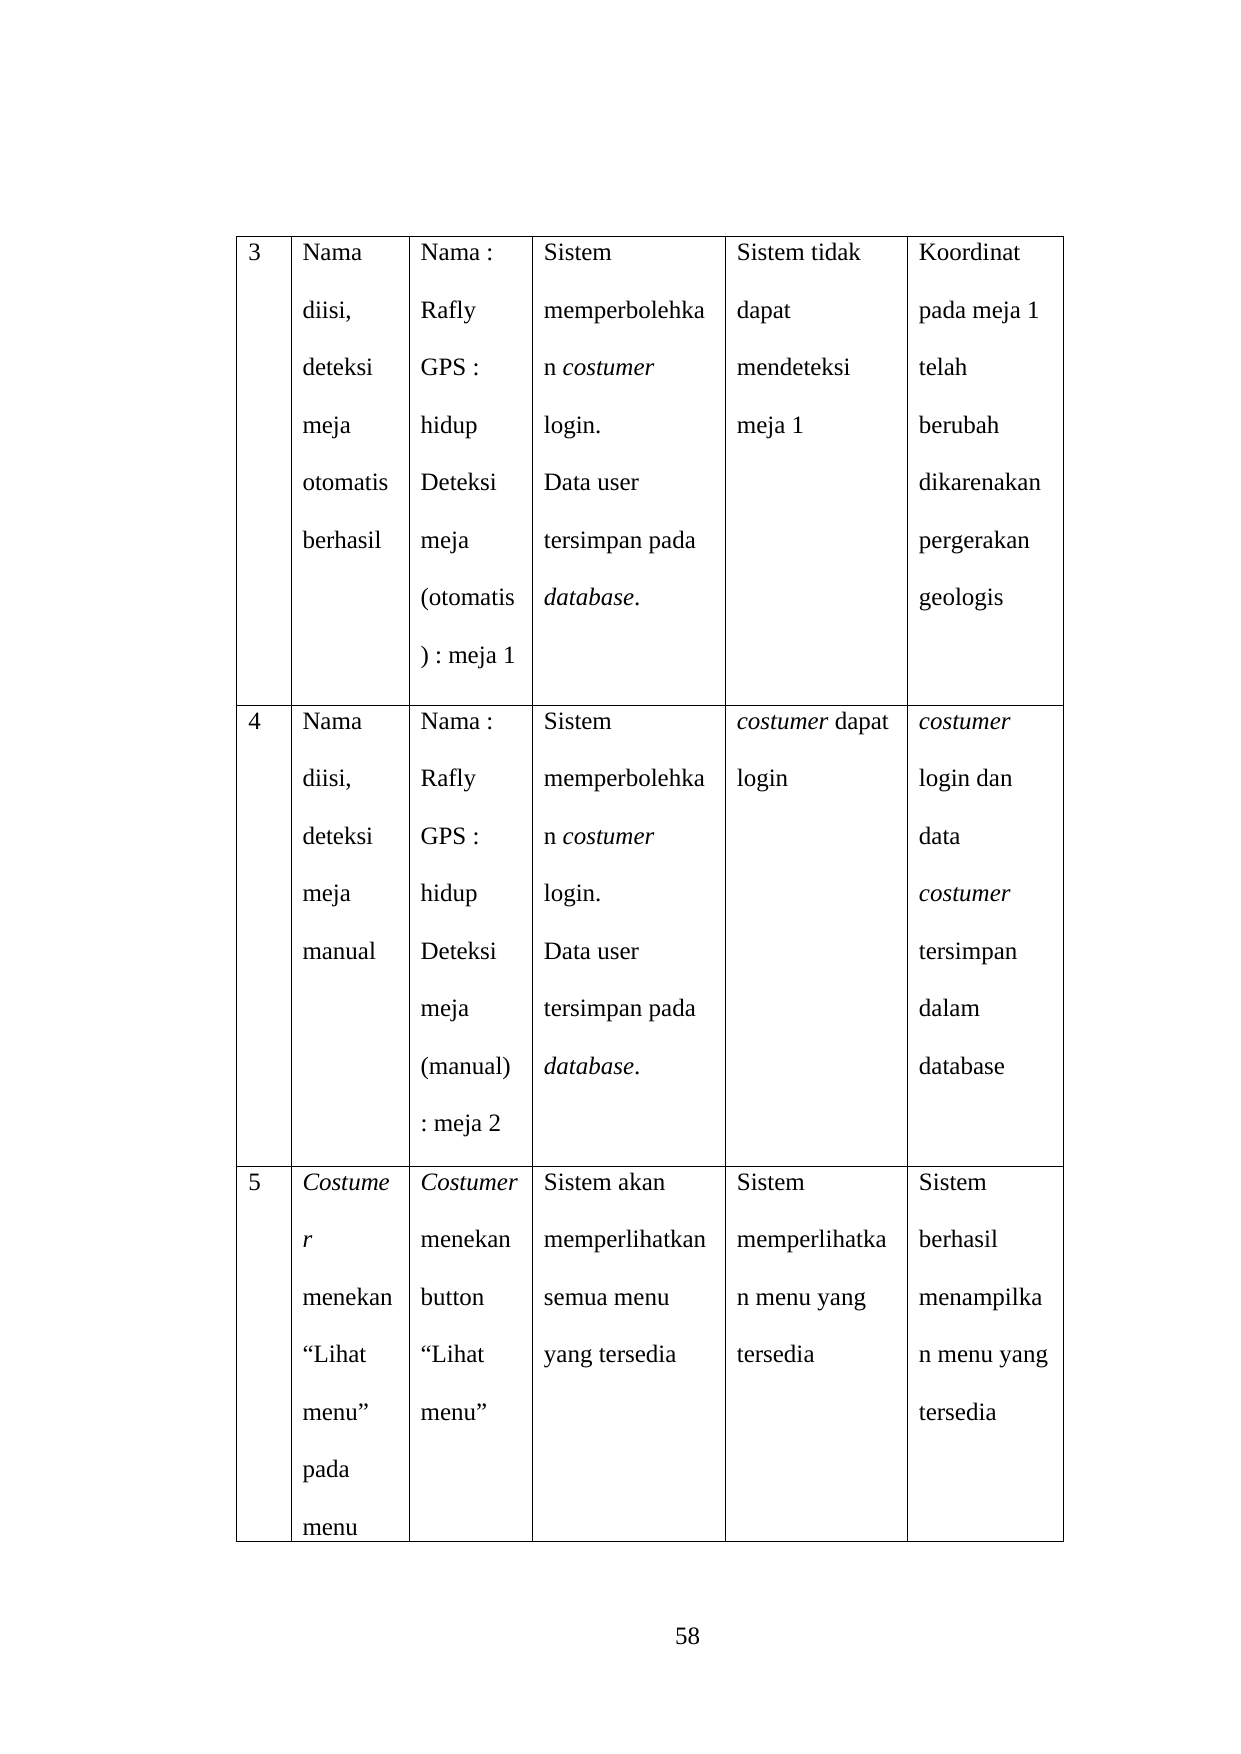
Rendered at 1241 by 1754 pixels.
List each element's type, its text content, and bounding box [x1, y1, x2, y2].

table_cell Nama : Rafly GPS : hidup Deteksi meja (otomatis) : meja 1 [410, 237, 532, 705]
table_cell 3 [237, 237, 291, 705]
table_cell 4 [237, 706, 291, 1166]
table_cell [292, 1167, 409, 1541]
table_cell 5 [237, 1167, 291, 1541]
table_cell Koordinat pada meja 1 telah berubah dikarenakan pergerakan geologis [908, 237, 1063, 705]
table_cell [908, 1167, 1063, 1541]
table_cell Sistem memperbolehkan costumer login. Data user tersimpan pada database. [533, 706, 725, 1166]
table_cell Nama diisi, deteksi meja manual [292, 706, 409, 1166]
table_cell costumer dapat login [726, 706, 907, 1166]
table_cell Nama diisi, deteksi meja otomatis berhasil [292, 237, 409, 705]
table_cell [726, 1167, 907, 1541]
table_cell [533, 1167, 725, 1541]
table_cell Sistem tidak dapat mendeteksi meja 1 [726, 237, 907, 705]
table_cell Sistem memperbolehkan costumer login. Data user tersimpan pada database. [533, 237, 725, 705]
table_cell costumer login dan data costumer tersimpan dalam database [908, 706, 1063, 1166]
table_cell Nama : Rafly GPS : hidup Deteksi meja (manual) : meja 2 [410, 706, 532, 1166]
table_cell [410, 1167, 532, 1541]
